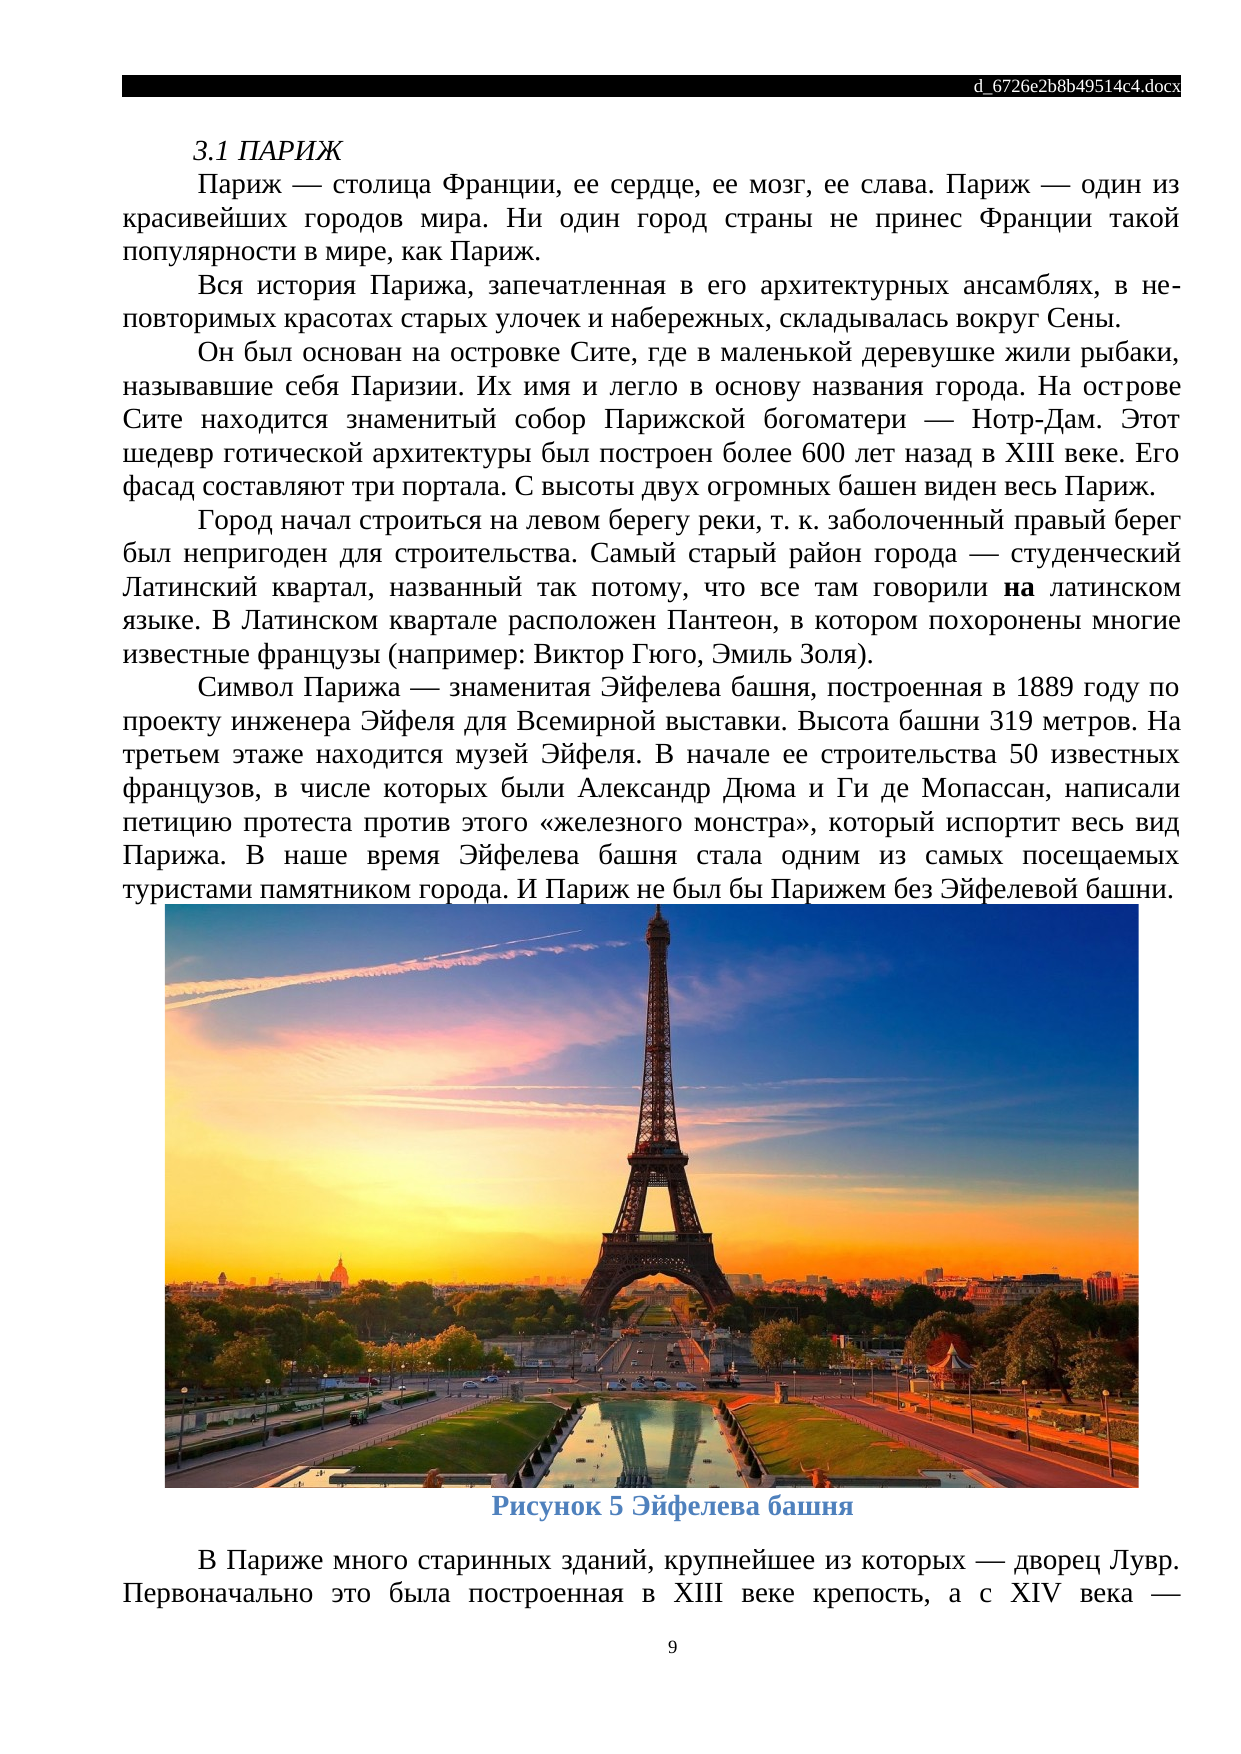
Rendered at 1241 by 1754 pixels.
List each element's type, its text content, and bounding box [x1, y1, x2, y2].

text Он был основан на островке Сите, где в маленькой деревушке жили рыбаки, называвшие себя Паризии. Их имя и легло в основу названия города. На острове Сите находится знаменитый собор Парижской богоматери — Нотр-Дам. Этот шедевр готической архитектуры был построен более 600 лет назад в XIII веке. Его фасад составляют три портала. С высоты двух огромных башен виден весь Париж. [122, 334, 1181, 502]
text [122, 1542, 1181, 1609]
text Символ Парижа — знаменитая Эйфелева башня, построенная в 1889 году по проекту инженера Эйфеля для Всемирной выставки. Высота башни 319 метров. На третьем этаже находится музей Эйфеля. В начале ее строительства 50 известных французов, в числе которых были Александр Дюма и Ги де Мопассан, написали петицию протеста против этого «железного монстра», который испортит весь вид Парижа. В наше время Эйфелева башня стала одним из самых посещаемых туристами памятником города. И Париж не был бы Парижем без Эйфелевой башни. [122, 669, 1181, 904]
text Рисунок 5 Эйфелева башня [122, 1488, 1181, 1521]
text Вся история Парижа, запечатленная в его архитектурных ансамблях, в неповторимых красотах старых улочек и набережных, складывалась вокруг Сены. [122, 267, 1181, 334]
subtitle ПАРИЖ [193, 133, 1181, 166]
picture [164, 904, 1139, 1488]
text Париж — столица Франции, ее сердце, ее мозг, ее слава. Париж — один из красивейших городов мира. Ни один город страны не принес Франции такой популярности в мире, как Париж. [122, 166, 1181, 267]
text Город начал строиться на левом берегу реки, т. к. заболоченный правый берег был непригоден для строительства. Самый старый район города — студенческий Латинский квартал, названный так потому, что все там говорили на латинском языке. В Латинском квартале расположен Пантеон, в котором похоронены многие известные французы (например: Виктор Гюго, Эмиль Золя). [122, 502, 1181, 669]
